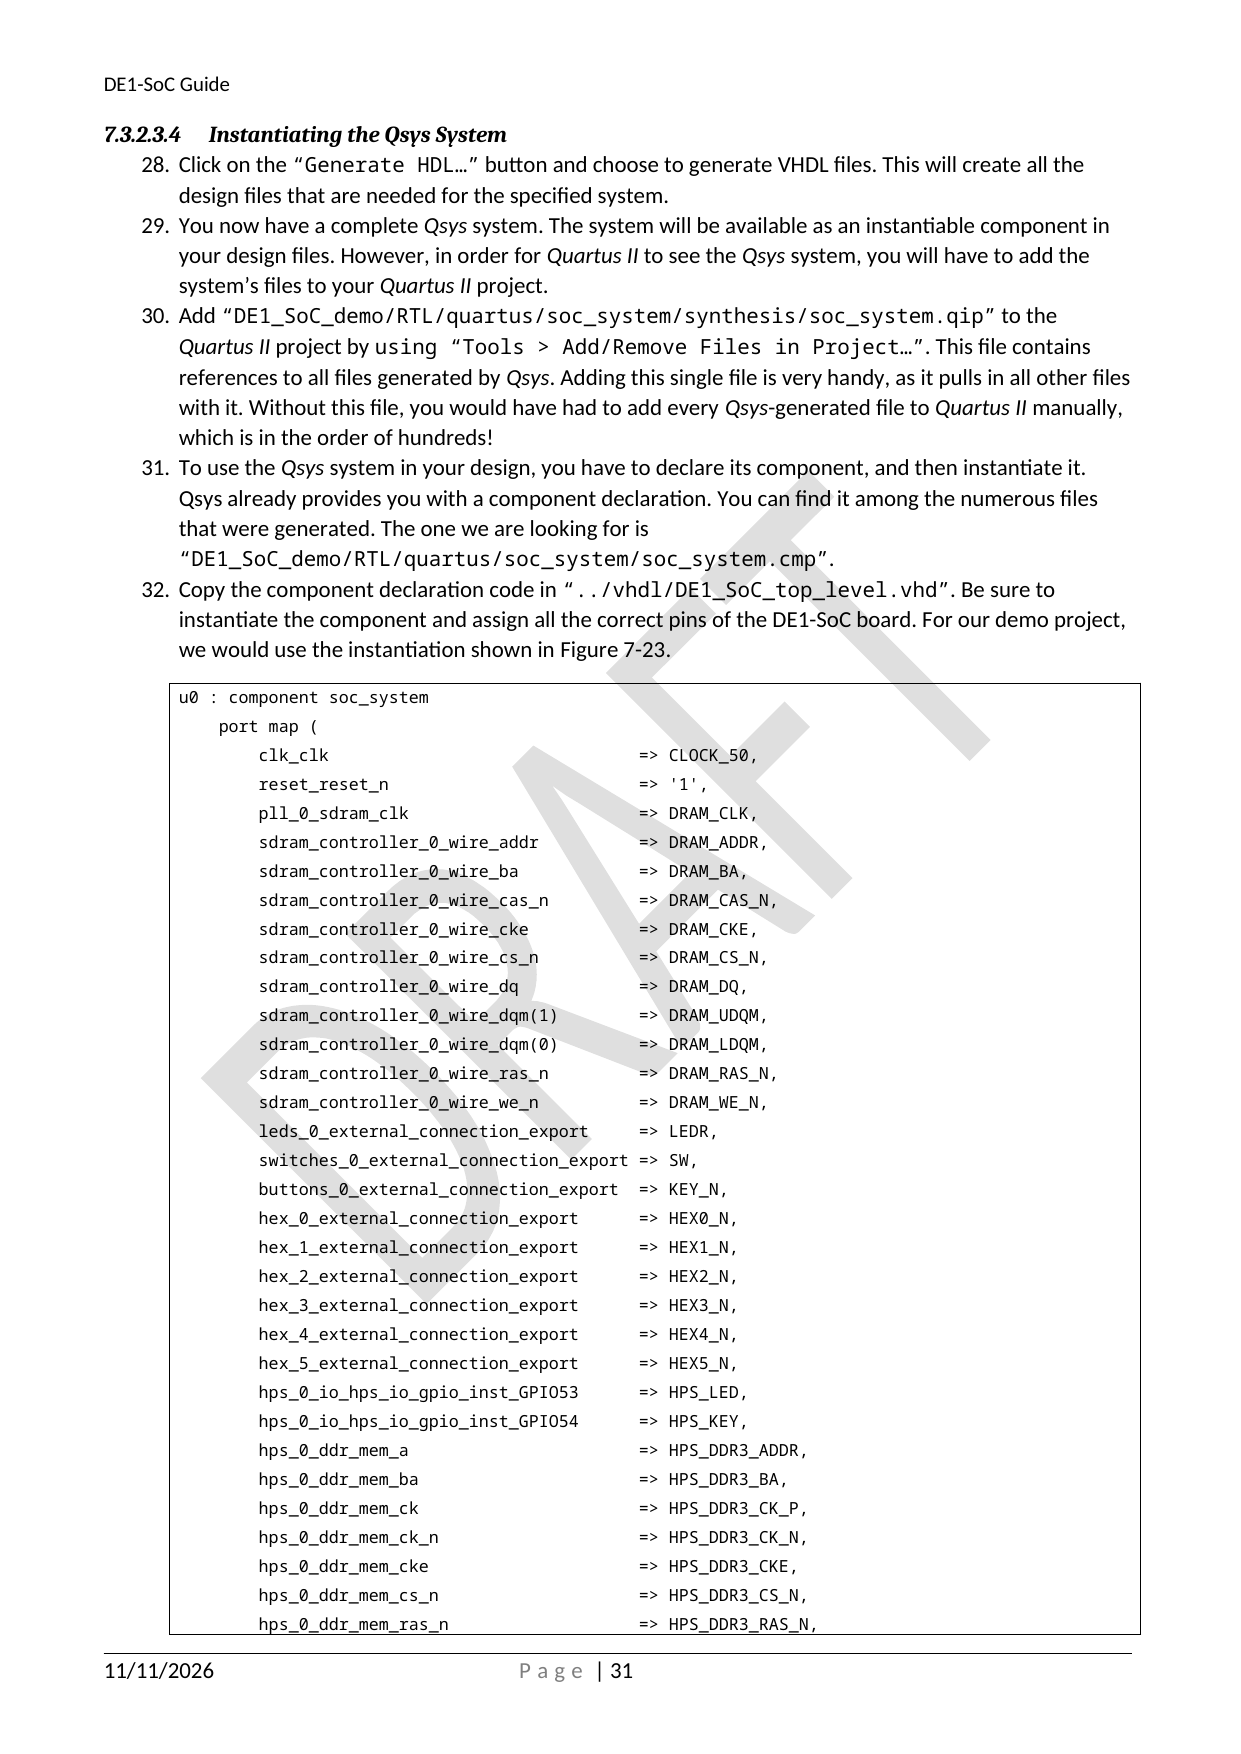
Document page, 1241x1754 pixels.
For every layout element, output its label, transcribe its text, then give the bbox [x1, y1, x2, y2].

list You now have a complete Qsys system. The system will be available as an instantiable component in your design files. However, in order for Quartus II to see the Qsys system, you will have to add the system’s files to your Quartus II project. [141, 211, 1132, 299]
text sdram_controller_0_wire_ba => DRAM_BA, [170, 856, 1140, 882]
list To use the Qsys system in your design, you have to declare its component, and then instantiate it. Qsys already provides you with a component declaration. You can find it among the numerous files that were generated. The one we are looking for is “DE1_SoC_demo/RTL/quartus/soc_system/soc_system.cmp”. [141, 453, 1132, 572]
text switches_0_external_connection_export => SW, [170, 1146, 1140, 1172]
text sdram_controller_0_wire_cas_n => DRAM_CAS_N, [170, 885, 1140, 911]
text pll_0_sdram_clk => DRAM_CLK, [170, 798, 1140, 824]
text buttons_0_external_connection_export => KEY_N, [170, 1175, 1140, 1201]
text hex_5_external_connection_export => HEX5_N, [170, 1348, 1140, 1374]
text sdram_controller_0_wire_ras_n => DRAM_RAS_N, [170, 1059, 1140, 1085]
subtitle Instantiating the Qsys System [103, 122, 1132, 148]
text sdram_controller_0_wire_dq => DRAM_DQ, [170, 972, 1140, 998]
text hex_4_external_connection_export => HEX4_N, [170, 1319, 1140, 1345]
text sdram_controller_0_wire_dqm(0) => DRAM_LDQM, [170, 1030, 1140, 1056]
text hps_0_io_hps_io_gpio_inst_GPIO53 => HPS_LED, [170, 1377, 1140, 1403]
text hps_0_io_hps_io_gpio_inst_GPIO54 => HPS_KEY, [170, 1406, 1140, 1432]
text hps_0_ddr_mem_ras_n => HPS_DDR3_RAS_N, [170, 1609, 1140, 1634]
list Add “DE1_SoC_demo/RTL/quartus/soc_system/synthesis/soc_system.qip” to the Quartus II project by using “Tools > Add/Remove Files in Project…”. This file contains references to all files generated by Qsys. Adding this single file is very handy, as it pulls in all other files with it. Without this file, you would have had to add every Qsys-generated file to Quartus II manually, which is in the order of hundreds! [141, 302, 1132, 451]
text hps_0_ddr_mem_cs_n => HPS_DDR3_CS_N, [170, 1580, 1140, 1606]
text sdram_controller_0_wire_cs_n => DRAM_CS_N, [170, 943, 1140, 969]
text sdram_controller_0_wire_dqm(1) => DRAM_UDQM, [170, 1001, 1140, 1027]
text port map ( [170, 711, 1140, 737]
text reset_reset_n => '1', [170, 769, 1140, 795]
text hex_2_external_connection_export => HEX2_N, [170, 1262, 1140, 1287]
text hps_0_ddr_mem_ck_n => HPS_DDR3_CK_N, [170, 1522, 1140, 1548]
text hps_0_ddr_mem_a => HPS_DDR3_ADDR, [170, 1435, 1140, 1461]
text sdram_controller_0_wire_addr => DRAM_ADDR, [170, 827, 1140, 853]
text clk_clk => CLOCK_50, [170, 740, 1140, 766]
text u0 : component soc_system [170, 684, 1140, 708]
text hex_1_external_connection_export => HEX1_N, [170, 1233, 1140, 1258]
text sdram_controller_0_wire_we_n => DRAM_WE_N, [170, 1088, 1140, 1114]
text hex_3_external_connection_export => HEX3_N, [170, 1291, 1140, 1316]
list Click on the “Generate HDL…” button and choose to generate VHDL files. This will create all the design files that are needed for the specified system. [141, 150, 1132, 209]
text hps_0_ddr_mem_ck => HPS_DDR3_CK_P, [170, 1493, 1140, 1519]
text hps_0_ddr_mem_cke => HPS_DDR3_CKE, [170, 1551, 1140, 1577]
text sdram_controller_0_wire_cke => DRAM_CKE, [170, 914, 1140, 940]
text hex_0_external_connection_export => HEX0_N, [170, 1204, 1140, 1229]
text hps_0_ddr_mem_ba => HPS_DDR3_BA, [170, 1464, 1140, 1490]
text leds_0_external_connection_export => LEDR, [170, 1117, 1140, 1143]
